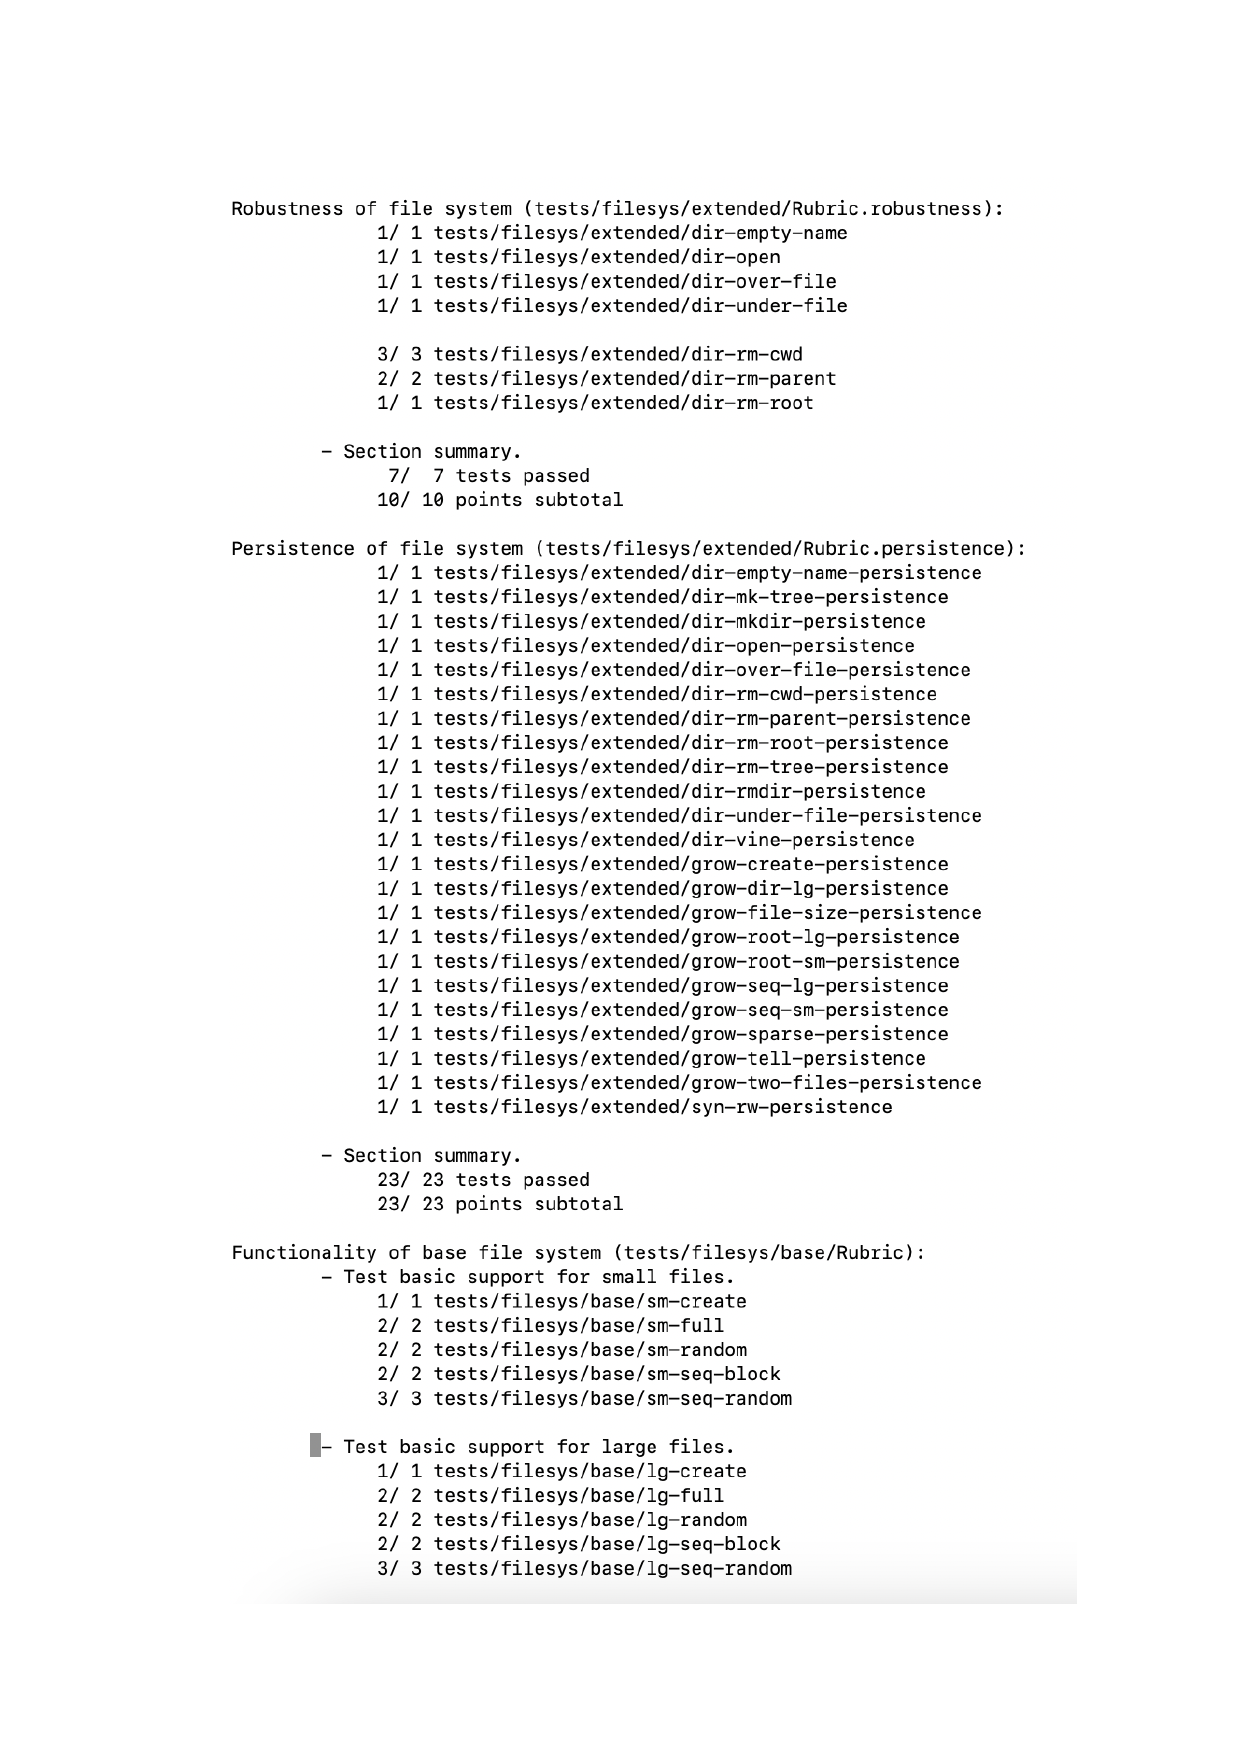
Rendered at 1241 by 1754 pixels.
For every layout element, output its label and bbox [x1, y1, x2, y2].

picture [229, 177, 1077, 1604]
